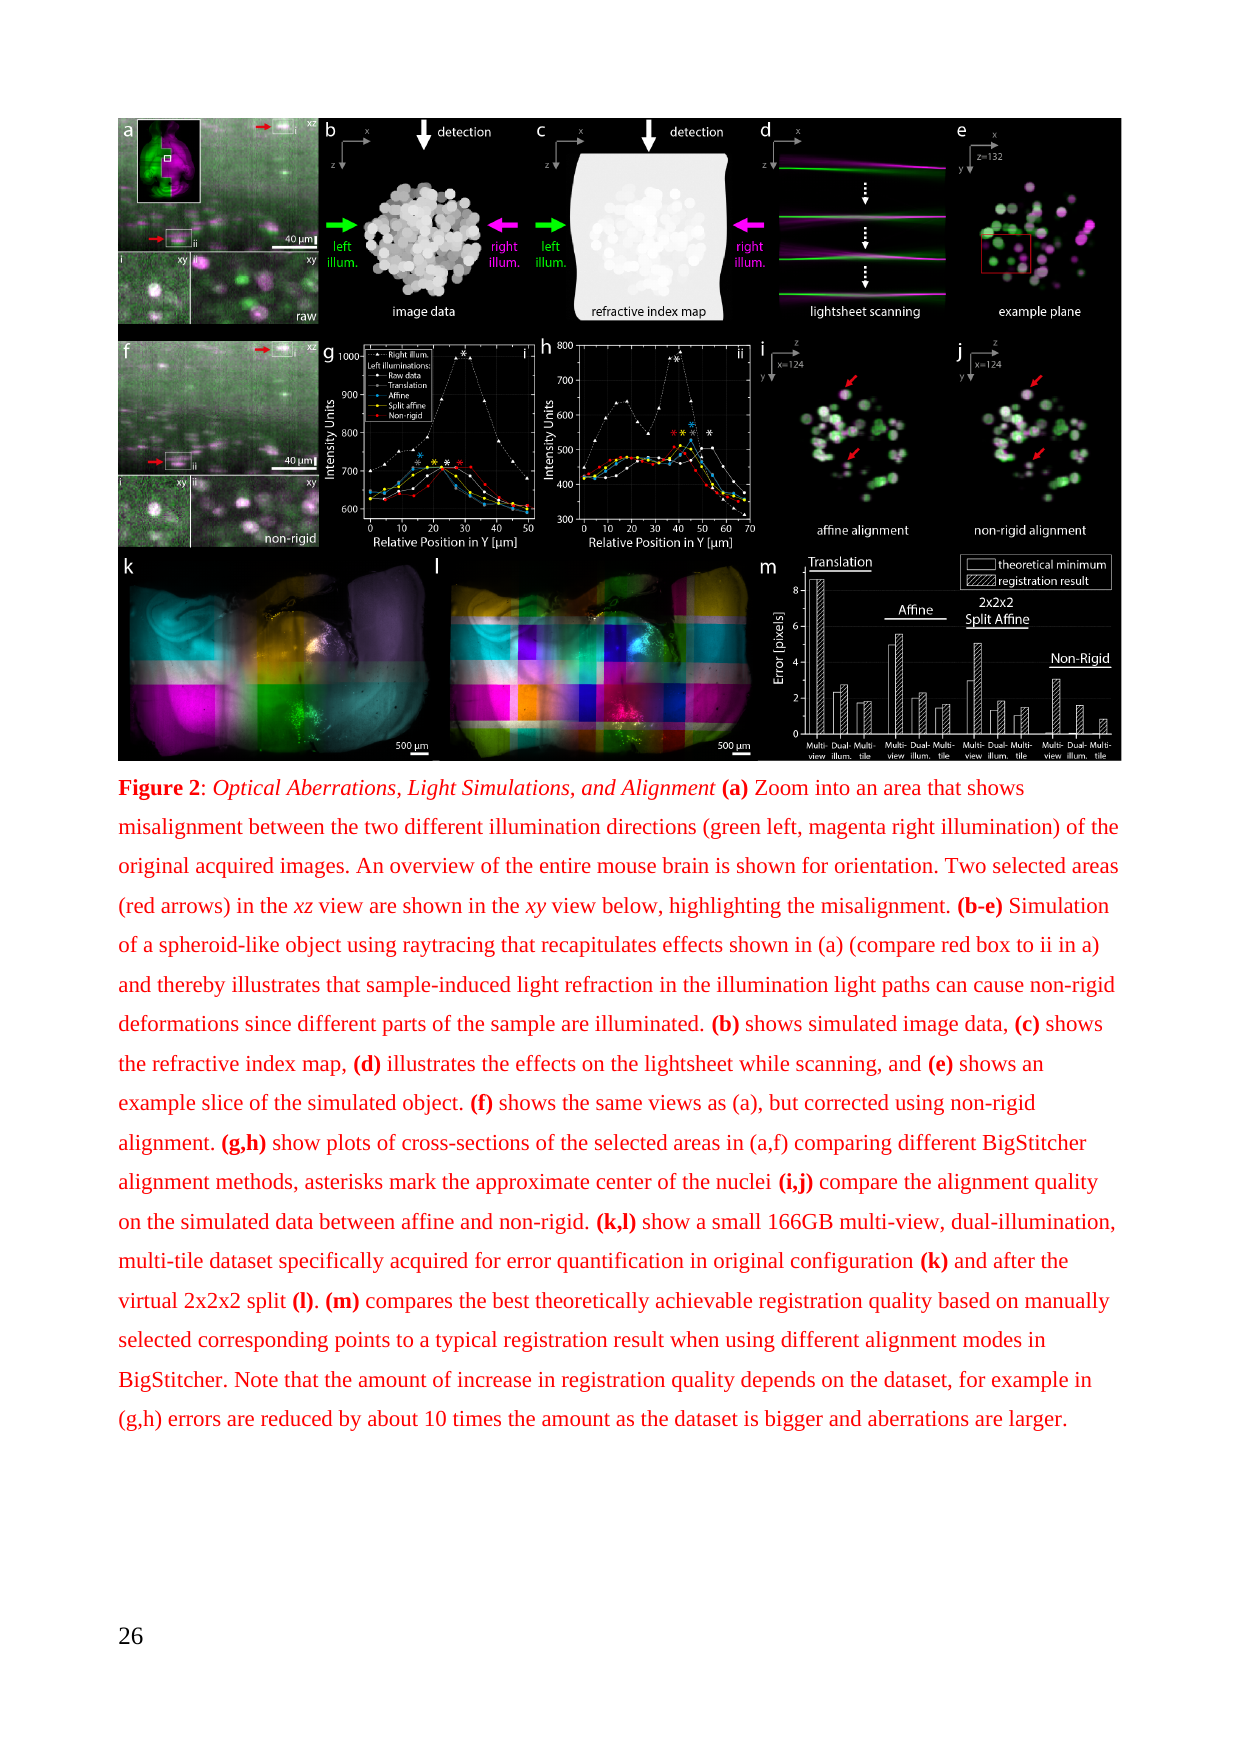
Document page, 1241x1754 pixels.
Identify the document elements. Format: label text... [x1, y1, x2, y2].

text Figure 2: Optical Aberrations, Light Simulations, and Alignment (a) Zoom into an area that shows misalignment between the two different illumination directions (green left, magenta right illumination) of the original acquired images. An overview of the entire mouse brain is shown for orientation. Two selected areas (red arrows) in the xz view are shown in the xy view below, highlighting the misalignment. (b-e) Simulation of a spheroid-like object using raytracing that recapitulates effects shown in (a) (compare red box to ii in a) and thereby illustrates that sample-induced light refraction in the illumination light paths can cause non-rigid deformations since different parts of the sample are illuminated. (b) shows simulated image data, (c) shows the refractive index map, (d) illustrates the effects on the lightsheet while scanning, and (e) shows an example slice of the simulated object. (f) shows the same views as (a), but corrected using non-rigid alignment. (g,h) show plots of cross-sections of the selected areas in (a,f) comparing different BigStitcher alignment methods, asterisks mark the approximate center of the nuclei (i,j) compare the alignment quality on the simulated data between affine and non-rigid. (k,l) show a small 166GB multi-view, dual-illumination, multi-tile dataset specifically acquired for error quantification in original configuration (k) and after the virtual 2x2x2 split (l). (m) compares the best theoretically achievable registration quality based on manually selected corresponding points to a typical registration result when using different alignment modes in BigStitcher. Note that the amount of increase in registration quality depends on the dataset, for example in (g,h) errors are reduced by about 10 times the amount as the dataset is bigger and aberrations are larger. [118, 761, 1122, 1432]
picture [118, 118, 1122, 761]
